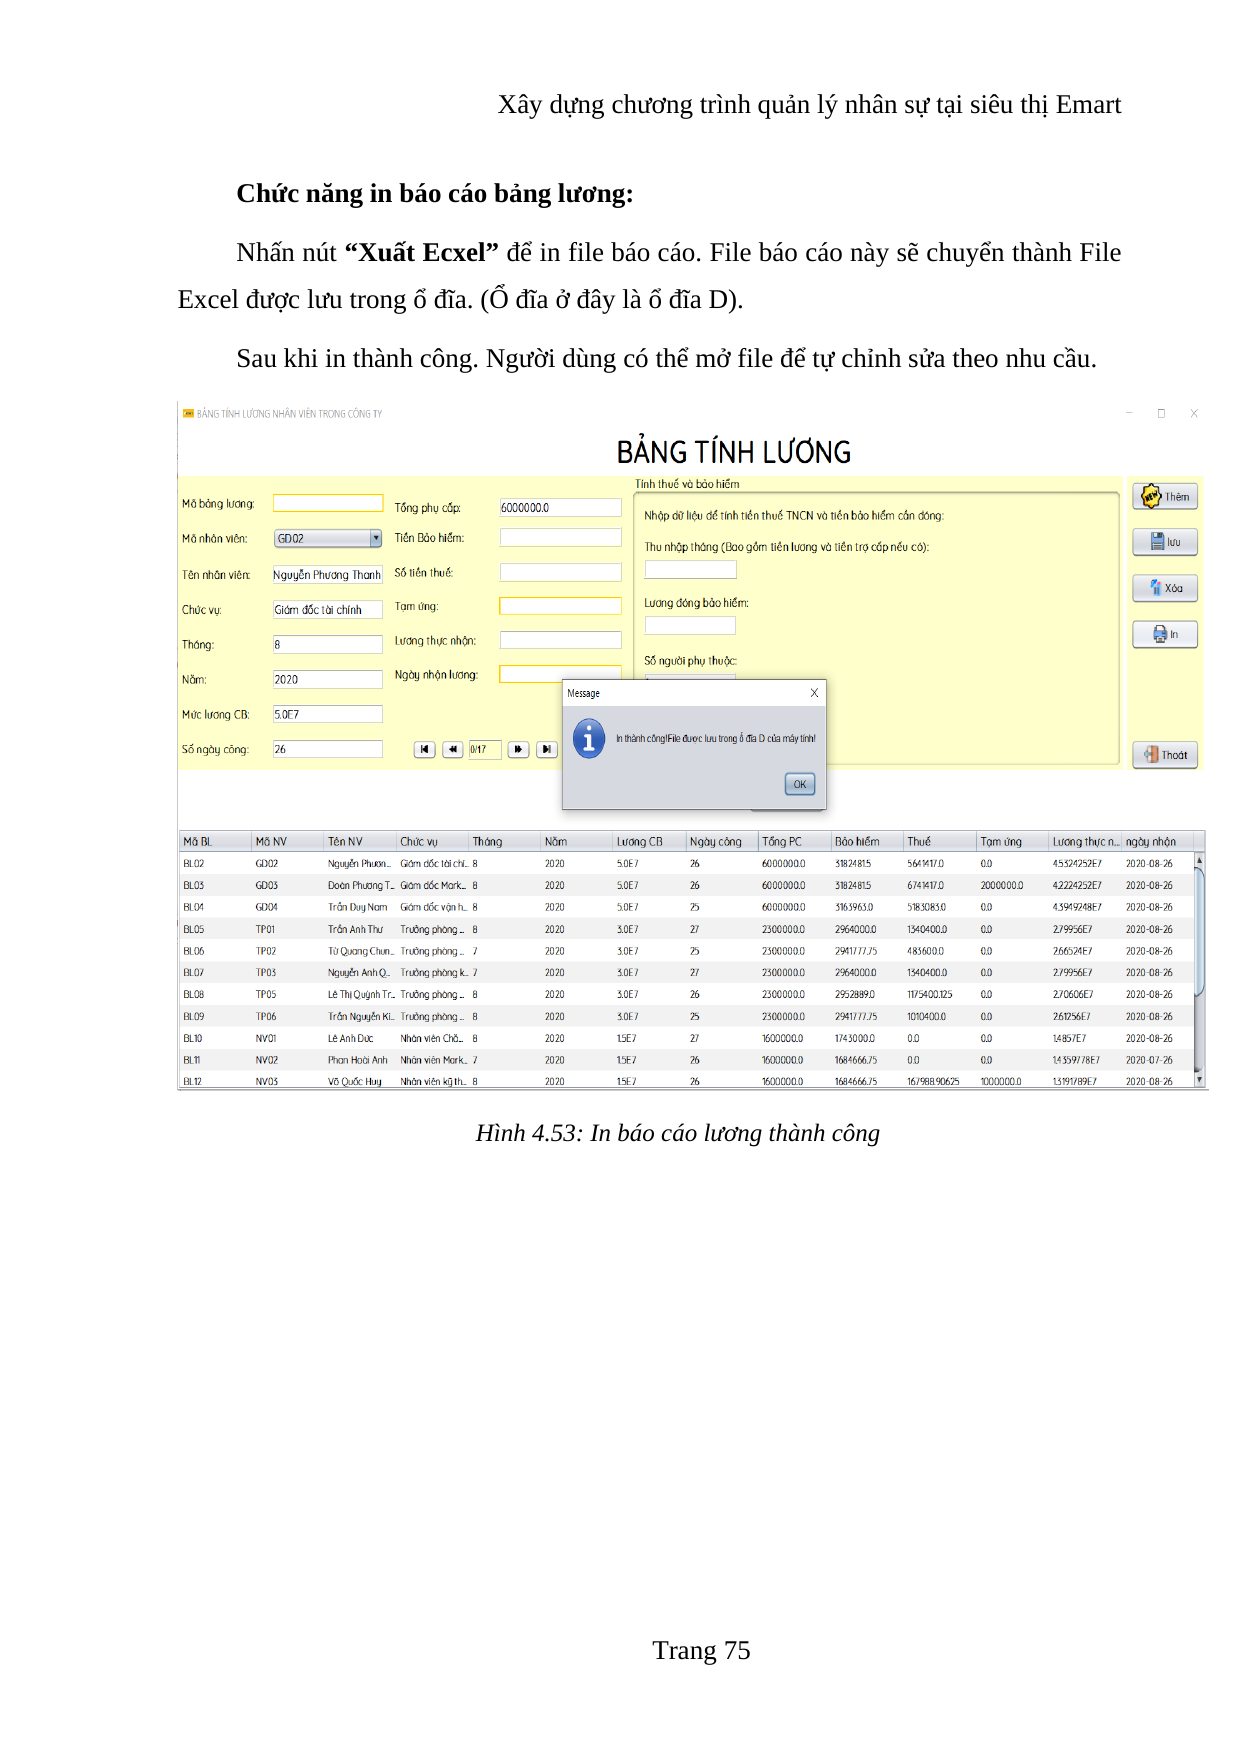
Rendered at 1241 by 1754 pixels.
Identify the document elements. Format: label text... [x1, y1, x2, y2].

text Nhấn nút “Xuất Ecxel” để in file báo cáo. File báo cáo này sẽ chuyển thành File Excel được lưu trong ổ đĩa. (Ổ đĩa ở đây là ổ đĩa D). [177, 236, 1122, 314]
text Chức năng in báo cáo bảng lương: [177, 177, 1122, 208]
text Sau khi in thành công. Người dùng có thể mở file để tự chỉnh sửa theo nhu cầu. [177, 342, 1122, 373]
picture [177, 401, 1209, 1091]
